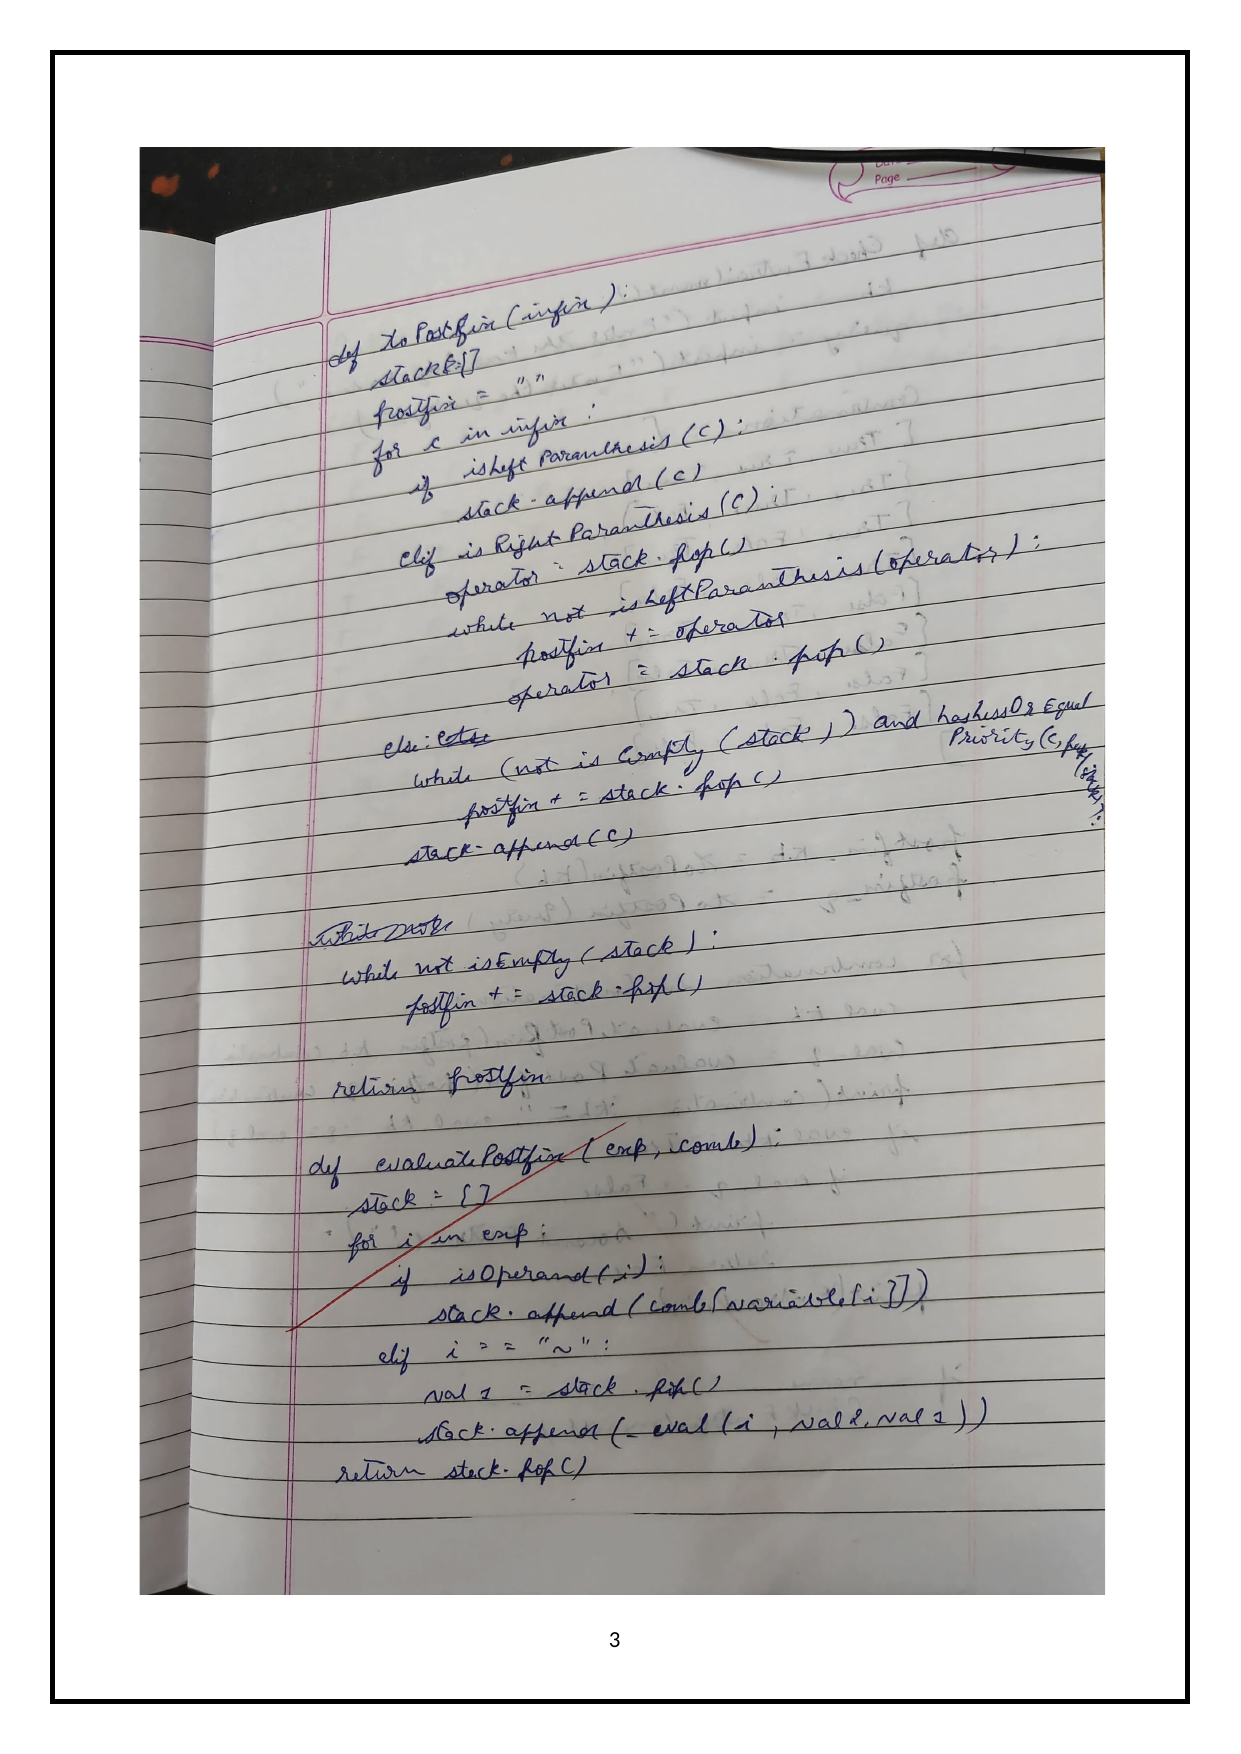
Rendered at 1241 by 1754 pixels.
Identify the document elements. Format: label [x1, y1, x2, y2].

picture [139, 147, 1106, 1595]
